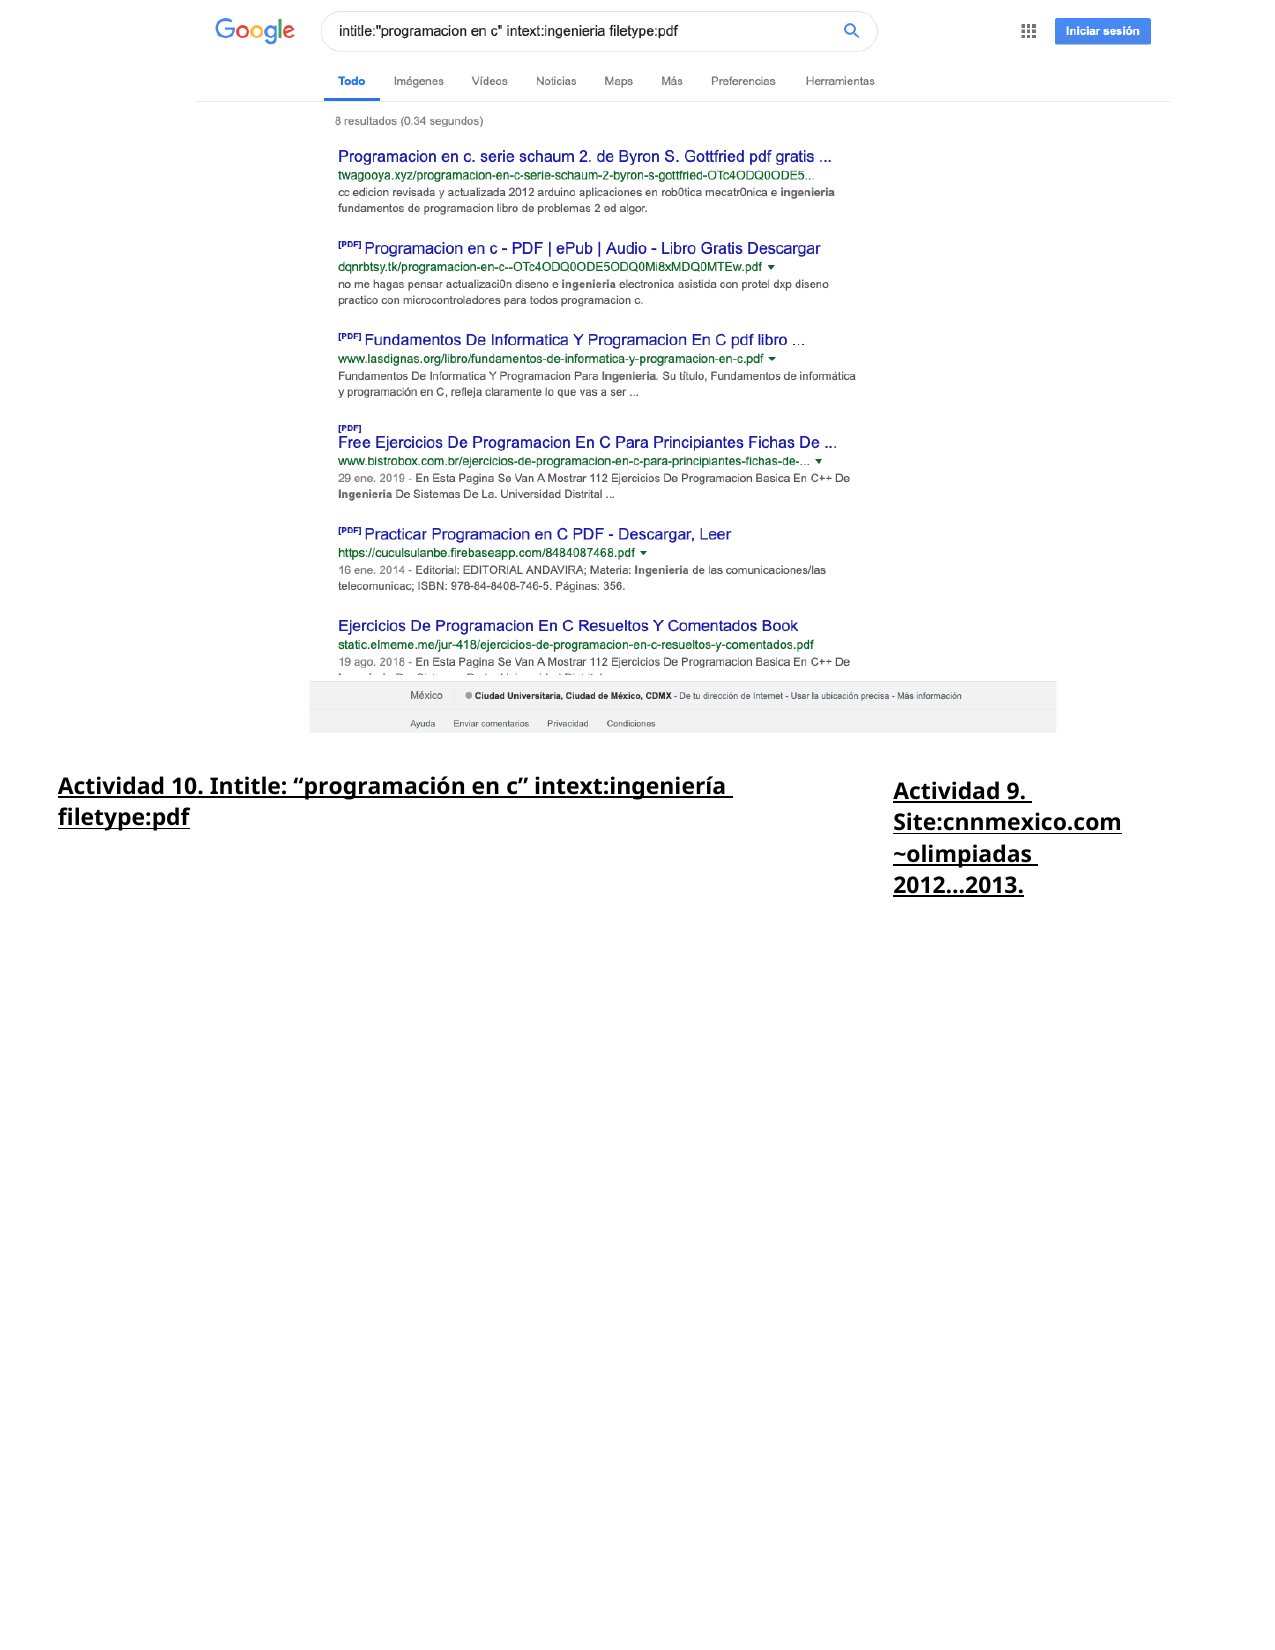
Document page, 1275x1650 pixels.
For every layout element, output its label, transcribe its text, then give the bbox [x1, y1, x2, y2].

picture [195, 0, 1171, 733]
text Actividad 9. Site:cnnmexico.com ~olimpiadas 2012...2013. [150, 150, 1125, 900]
